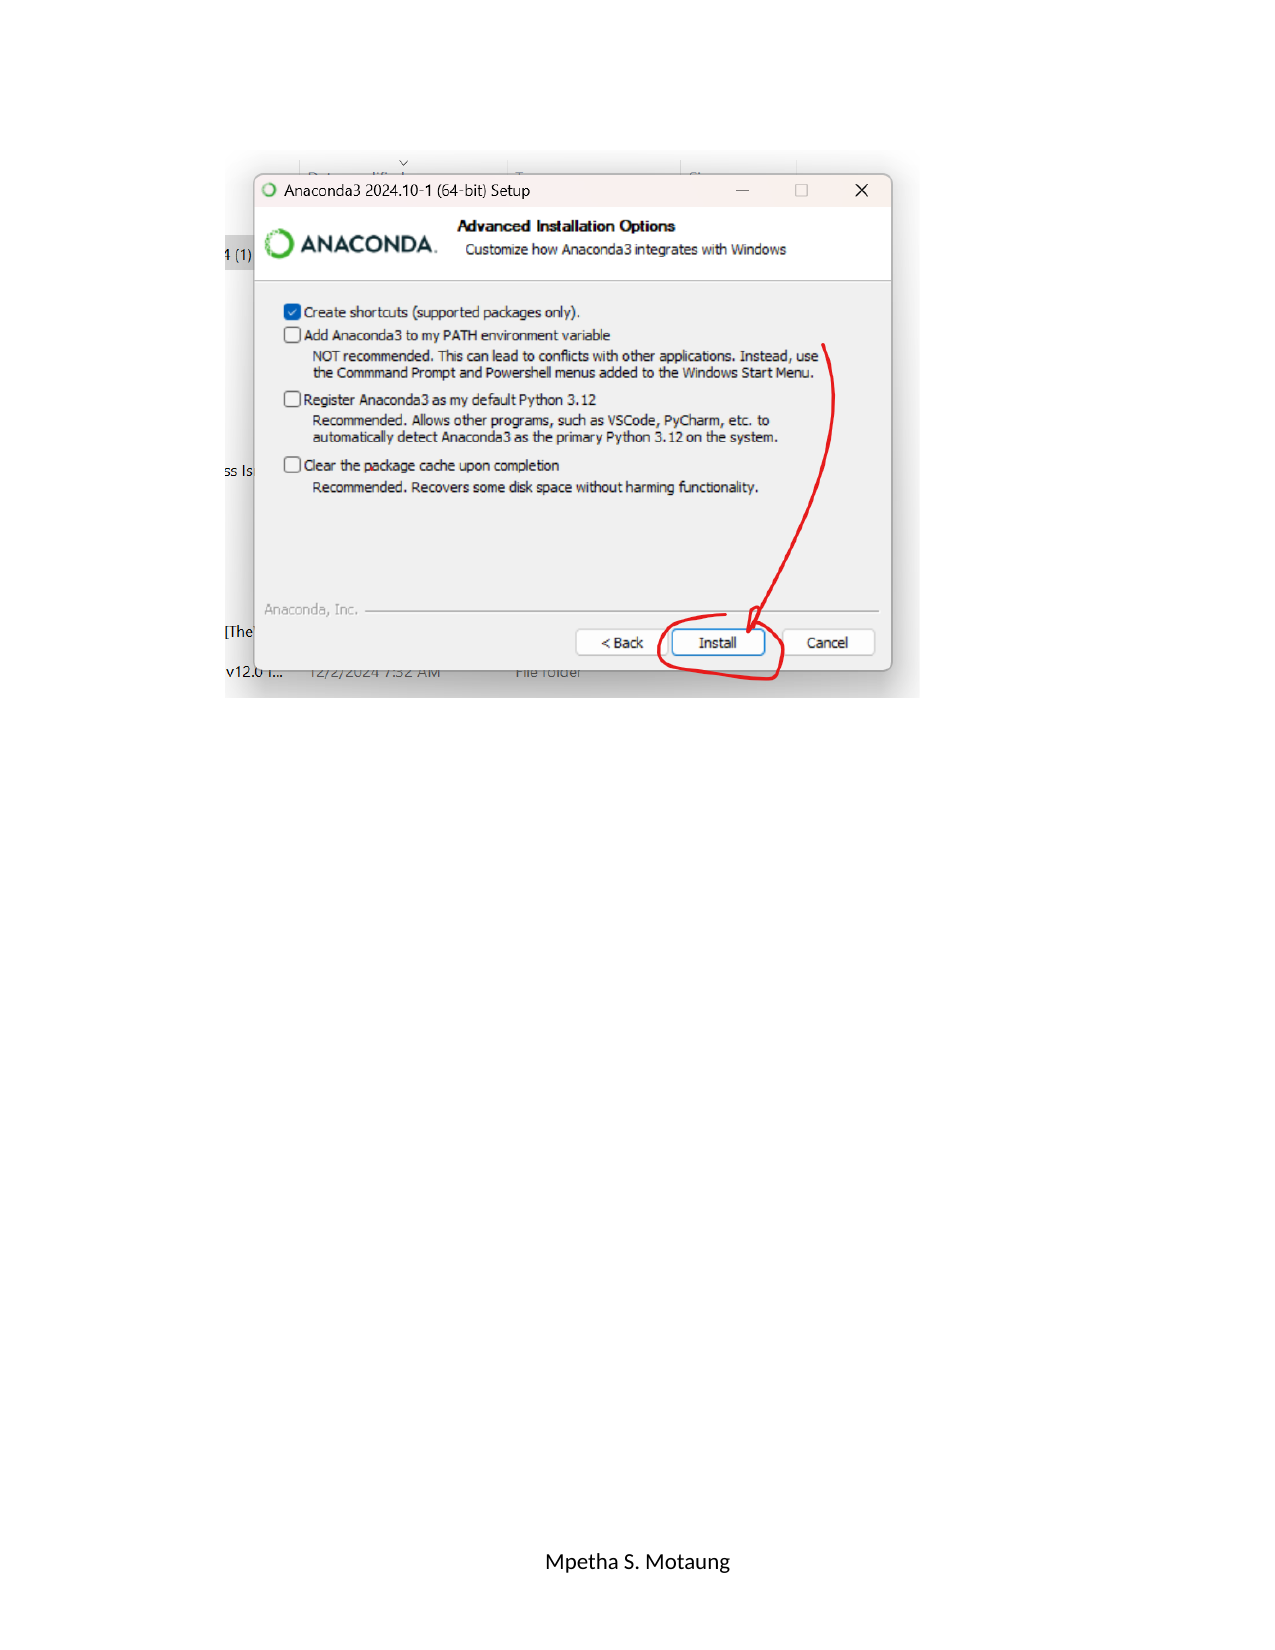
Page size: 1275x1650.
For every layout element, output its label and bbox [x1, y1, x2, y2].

picture [225, 150, 920, 698]
